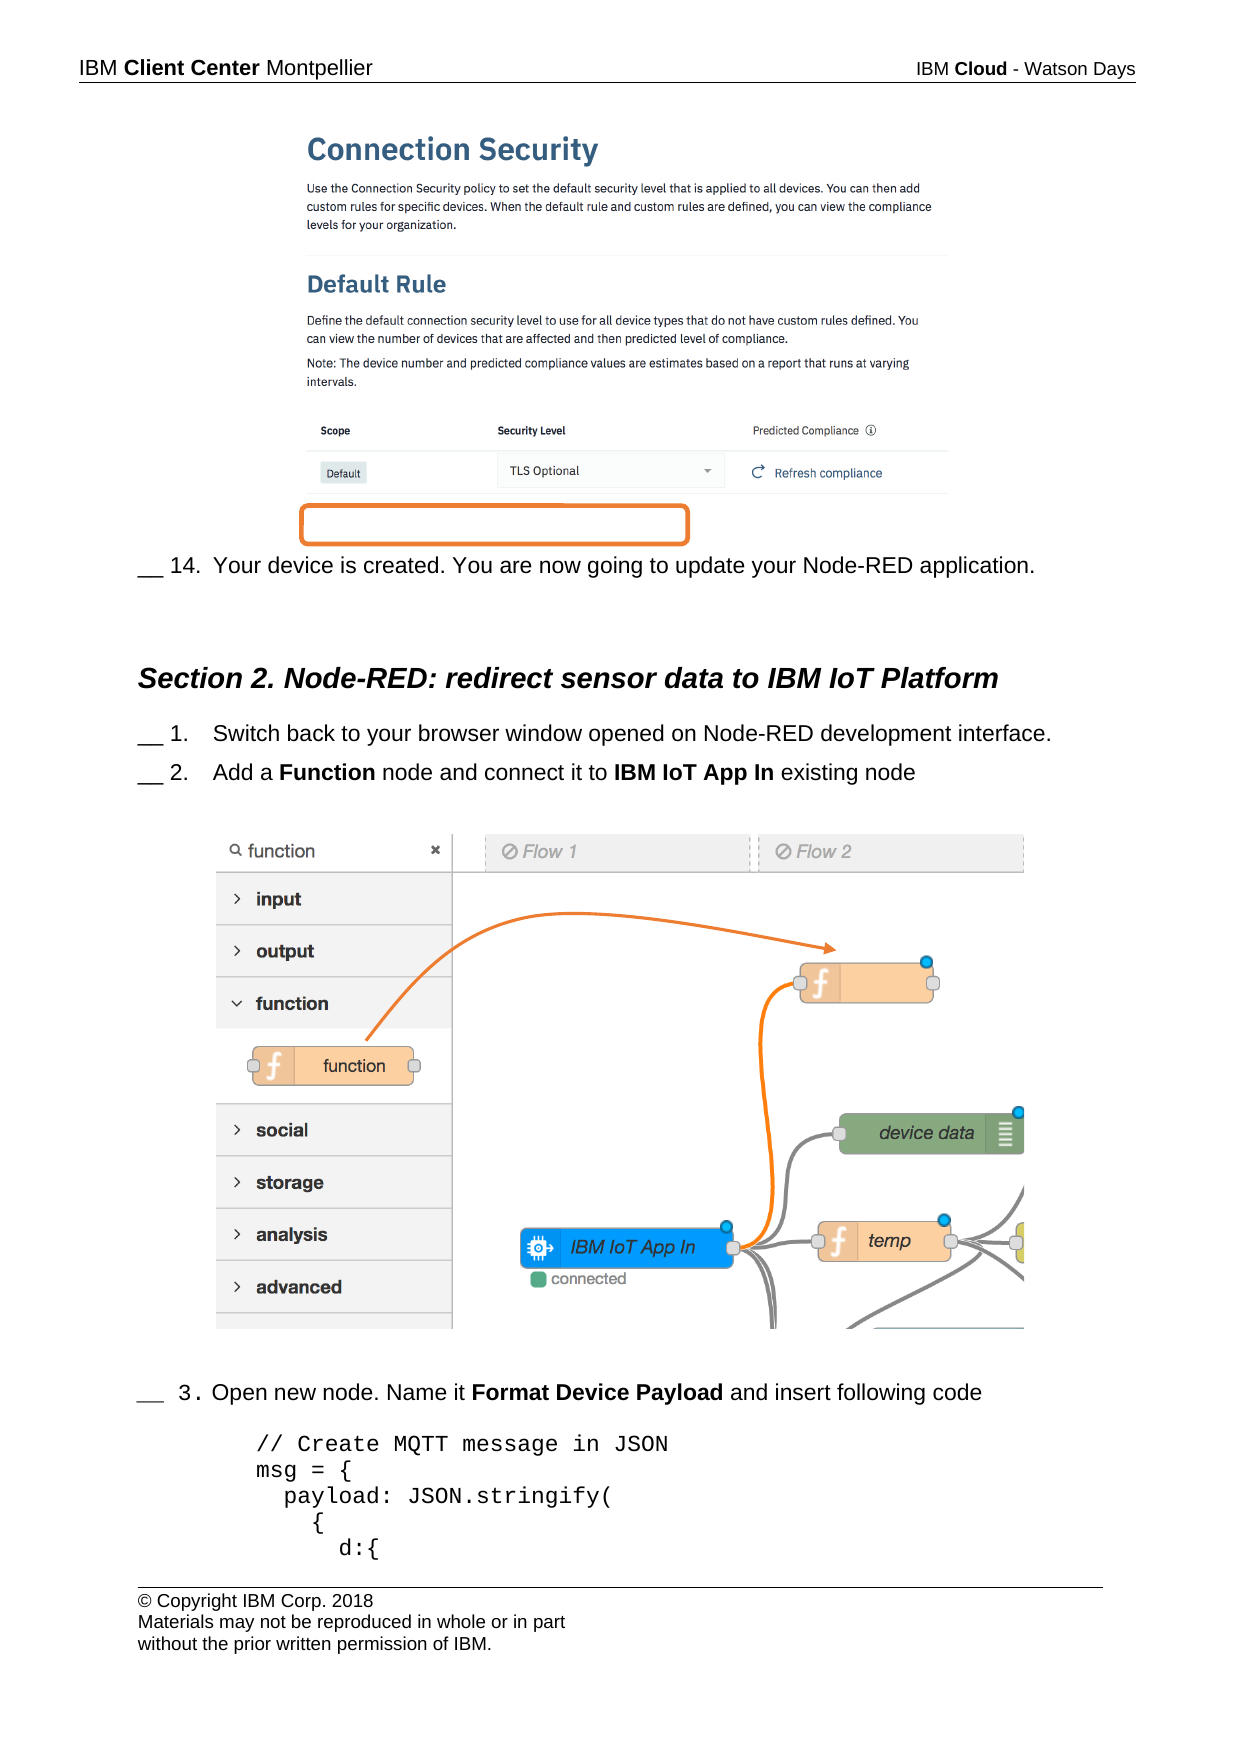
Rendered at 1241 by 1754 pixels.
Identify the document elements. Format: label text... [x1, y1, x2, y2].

picture [216, 834, 1025, 1329]
text { [256, 1511, 1103, 1536]
list Open new node. Name it Format Device Payload and insert following code [136, 1378, 1103, 1407]
picture [292, 124, 948, 503]
list Your device is created. You are now going to update your Node-RED application. [138, 552, 1103, 578]
subtitle Node-RED: redirect sensor data to IBM IoT Platform [138, 661, 1103, 694]
text // Create MQTT message in JSON [256, 1433, 1103, 1459]
text msg = { [256, 1459, 1103, 1484]
text payload: JSON.stringify( [256, 1484, 1103, 1511]
list Add a Function node and connect it to IBM IoT App In existing node [138, 758, 1103, 785]
list Switch back to your browser window opened on Node-RED development interface. [138, 719, 1103, 746]
text d:{ [256, 1536, 1103, 1562]
